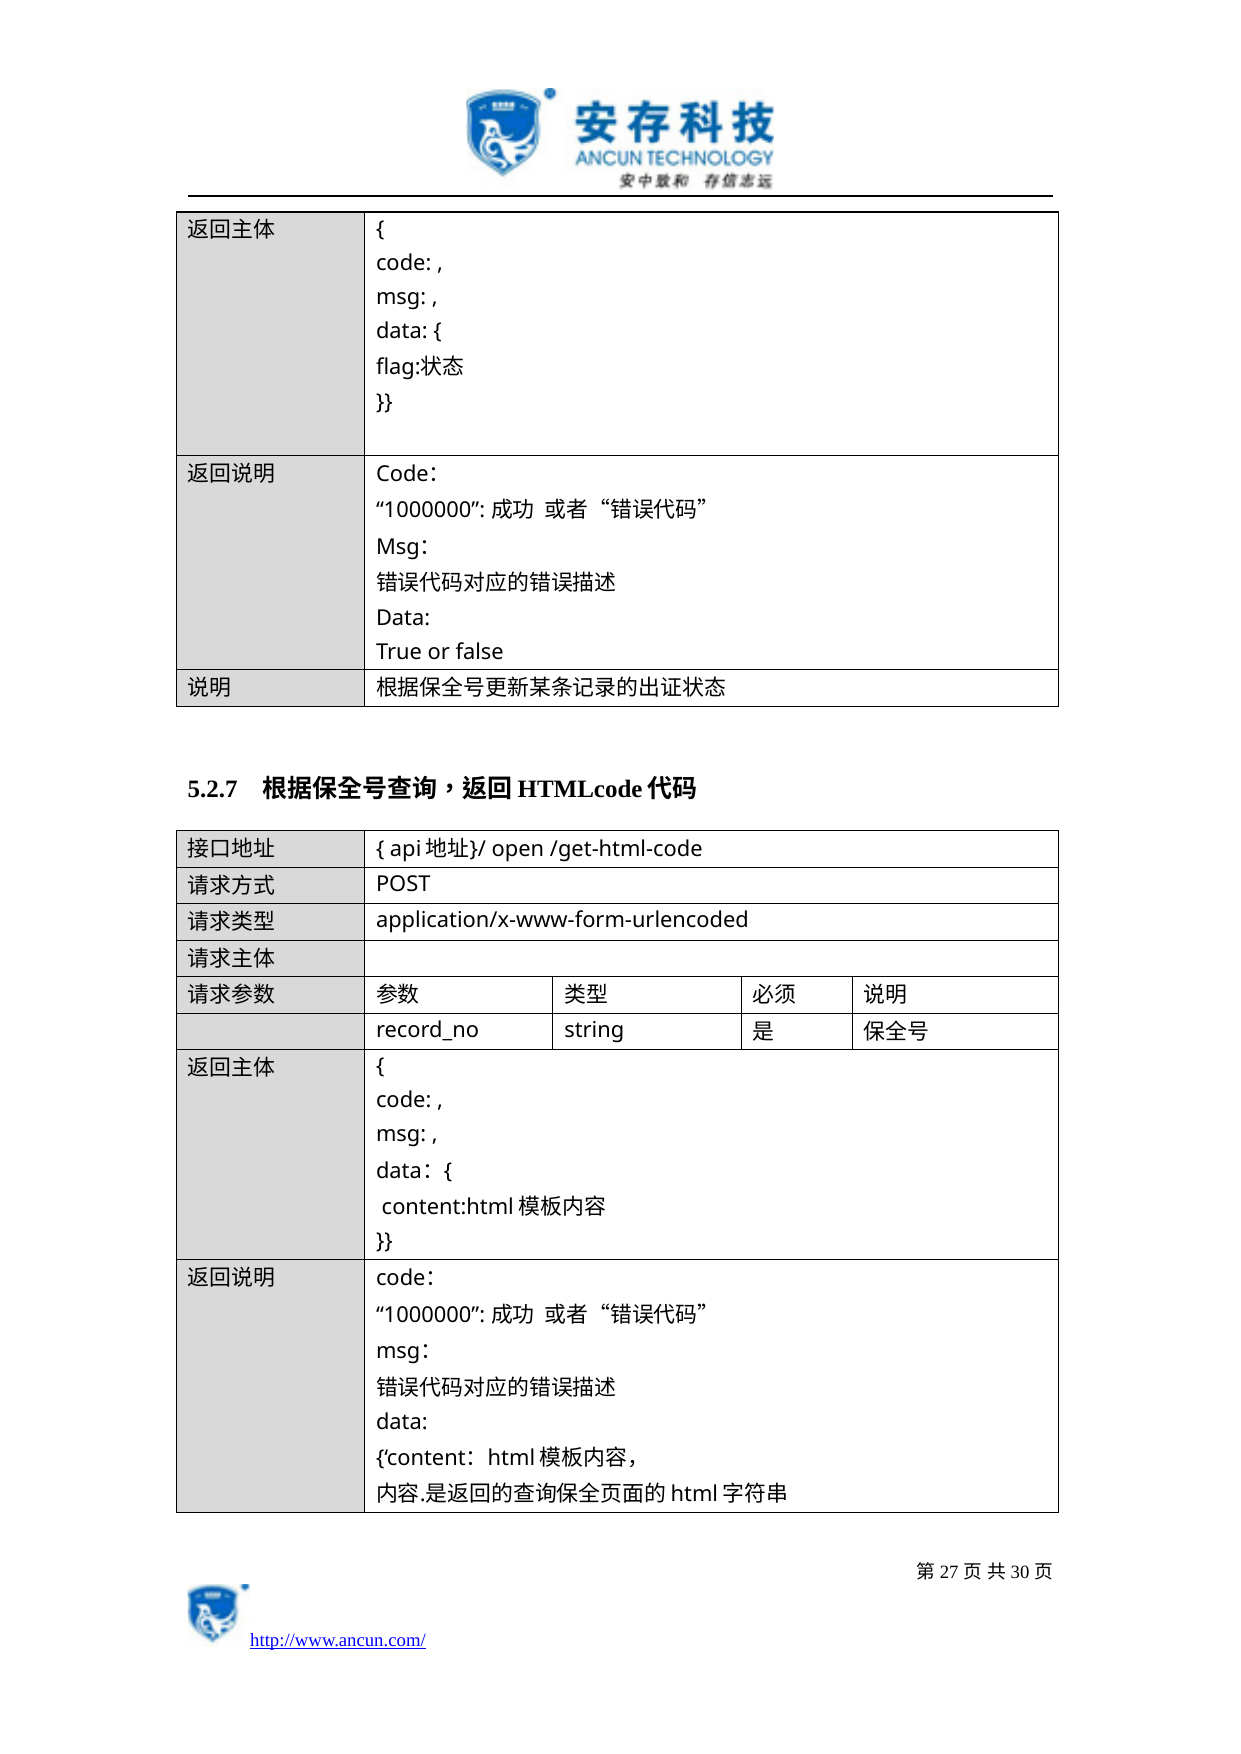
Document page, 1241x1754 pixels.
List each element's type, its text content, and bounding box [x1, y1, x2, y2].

table_cell 是 [742, 1014, 852, 1049]
picture [187, 1584, 251, 1647]
table_cell POST [365, 868, 1058, 903]
table_cell 根据保全号更新某条记录的出证状态 [365, 670, 1058, 706]
subtitle 根据保全号查询，返回HTMLcode代码 [187, 770, 1053, 804]
table_cell 必须 [742, 977, 852, 1013]
table_cell 请求主体 [177, 941, 364, 976]
table_cell 请求方式 [177, 868, 364, 903]
table_cell record_no [365, 1014, 552, 1049]
table_cell 请求类型 [177, 904, 364, 940]
table_cell 参数 [365, 977, 552, 1013]
table_cell [365, 941, 1058, 976]
table_cell 类型 [553, 977, 741, 1013]
table_cell { code: , msg: , data: { flag:状态 }} [365, 213, 1058, 455]
table_cell 说明 [853, 977, 1058, 1013]
table_cell string [553, 1014, 741, 1049]
table_cell [177, 1014, 364, 1049]
table_cell { code: , msg: , data：{ content:html模板内容 }} [365, 1050, 1058, 1259]
picture [466, 88, 774, 194]
table_cell application/x-www-form-urlencoded [365, 904, 1058, 940]
table_cell 返回主体 [177, 1050, 364, 1259]
table_cell 返回说明 [177, 1260, 364, 1512]
table_cell Code： “1000000”: 成功 或者“错误代码” Msg： 错误代码对应的错误描述 Data: True or false [365, 456, 1058, 669]
table_cell 返回说明 [177, 456, 364, 669]
table_cell 说明 [177, 670, 364, 706]
table_cell 返回主体 [177, 213, 364, 455]
table_header 接口地址 [177, 831, 364, 867]
table_cell code： “1000000”: 成功 或者“错误代码” msg： 错误代码对应的错误描述 data: {‘content：html模板内容， 内容.是返回的查询保全页面的html字符串 [365, 1260, 1058, 1512]
table_cell 请求参数 [177, 977, 364, 1013]
table_header { api地址}/ open /get-html-code [365, 831, 1058, 867]
table_cell 保全号 [853, 1014, 1058, 1049]
